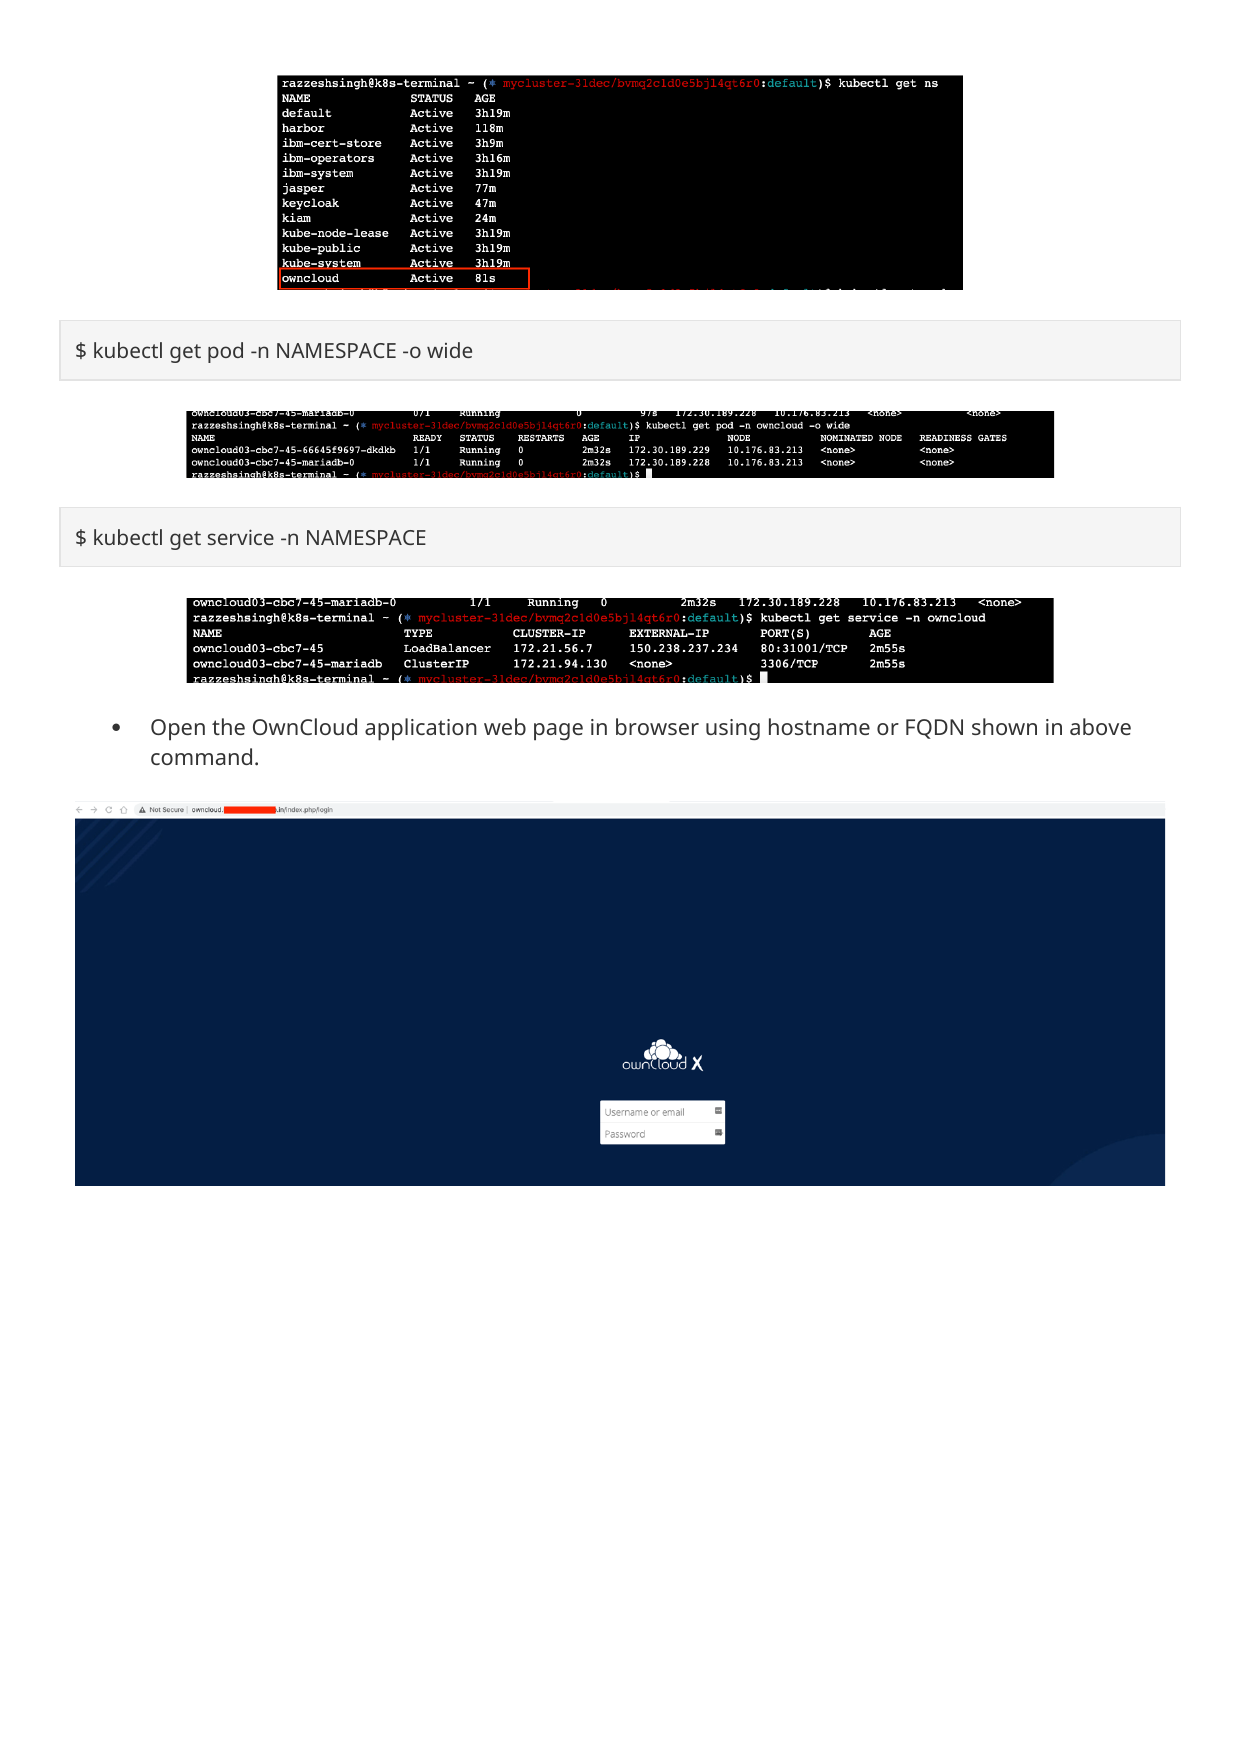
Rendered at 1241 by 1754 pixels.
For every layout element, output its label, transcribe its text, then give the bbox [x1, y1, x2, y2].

picture [75, 801, 1166, 1186]
text $ kubectl get service -n NAMESPACE [61, 508, 1180, 566]
text $ kubectl get pod -n NAMESPACE -o wide [61, 321, 1180, 379]
picture [277, 75, 963, 290]
picture [186, 411, 1055, 478]
picture [186, 598, 1054, 683]
list Open the OwnCloud application web page in browser using hostname or FQDN shown in above command. [112, 712, 1165, 772]
